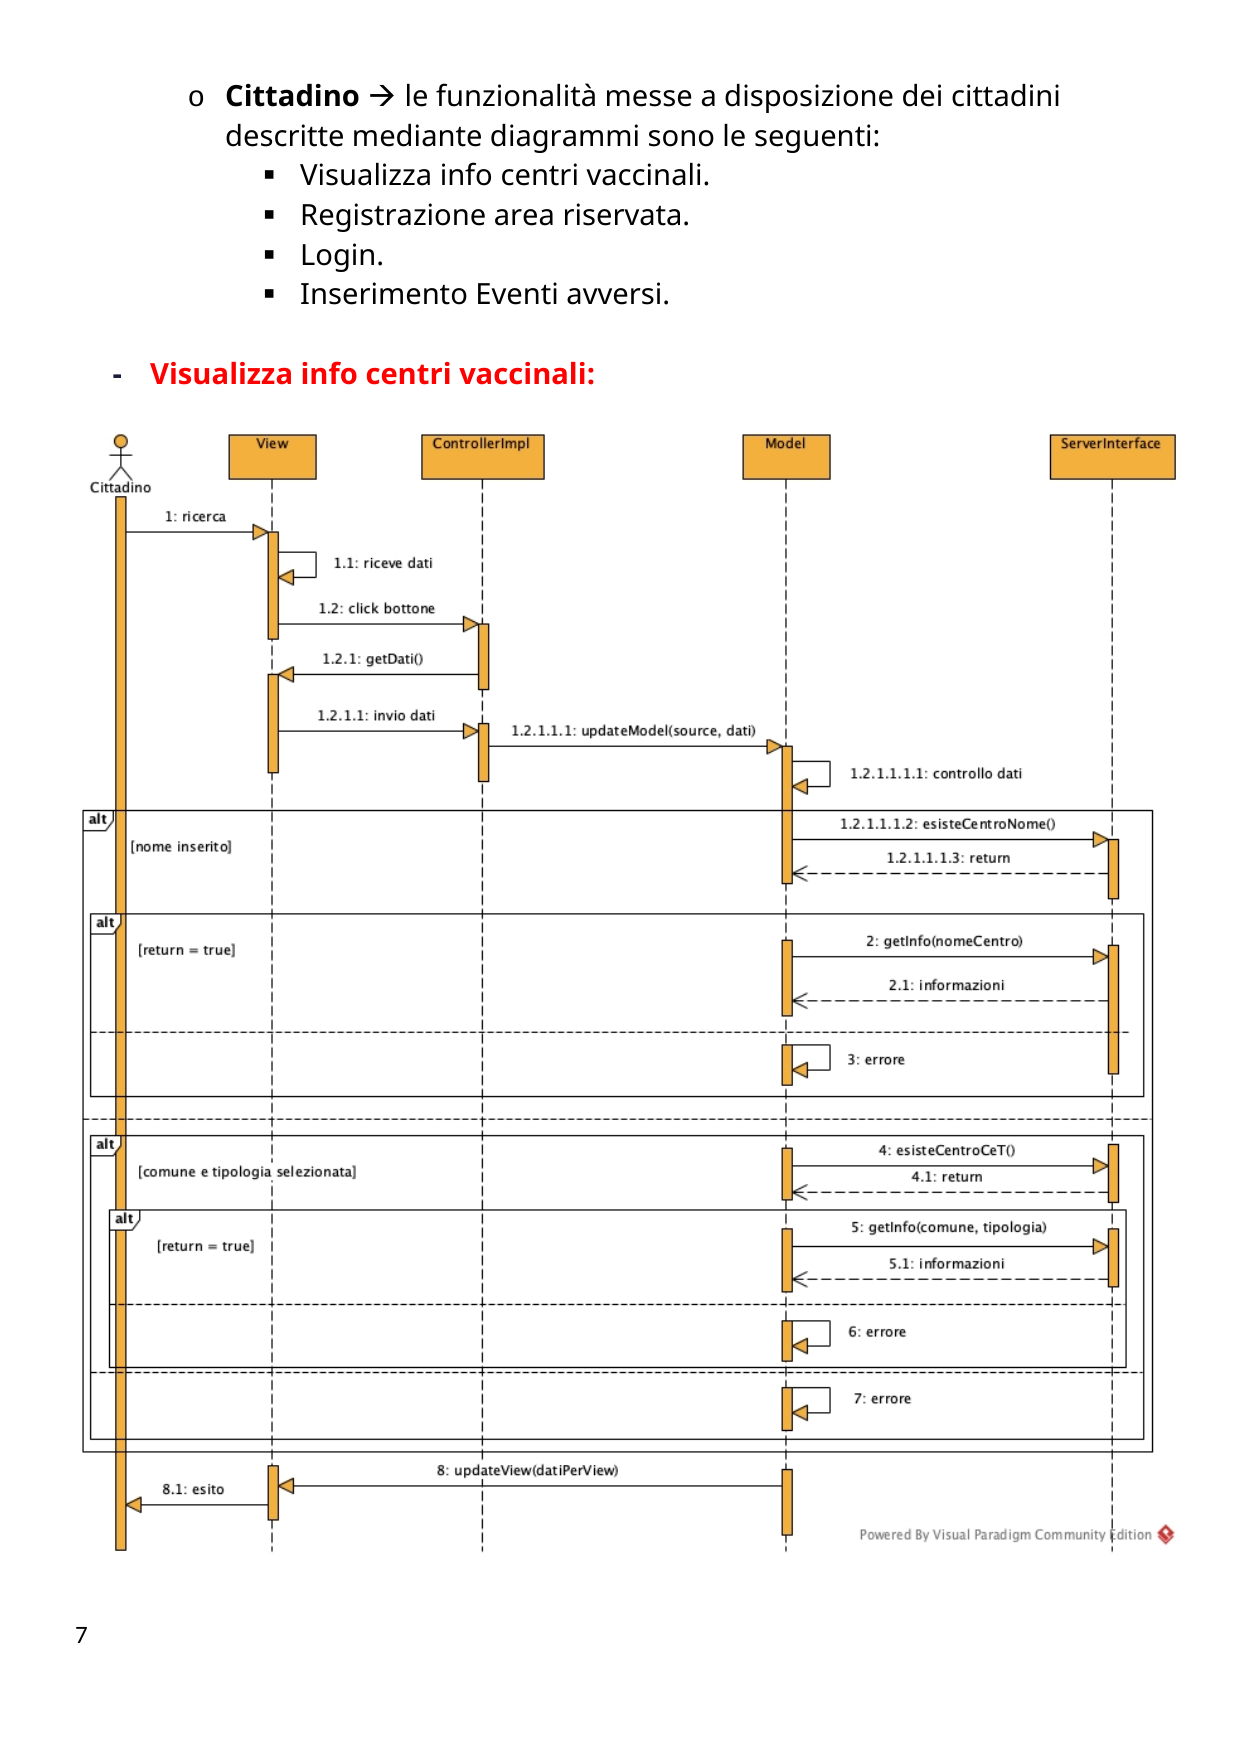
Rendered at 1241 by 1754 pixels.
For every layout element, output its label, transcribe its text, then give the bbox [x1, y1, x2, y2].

list Cittadino le funzionalità messe a disposizione dei cittadini descritte mediante diagrammi sono le seguenti: [187, 75, 1165, 154]
list Registrazione area riservata. [262, 194, 1165, 234]
list Visualizza info centri vaccinali: [112, 353, 1165, 393]
list Login. [262, 234, 1165, 274]
list Inserimento Eventi avversi. [262, 274, 1165, 313]
list Visualizza info centri vaccinali. [262, 154, 1165, 194]
picture [75, 432, 1181, 1556]
